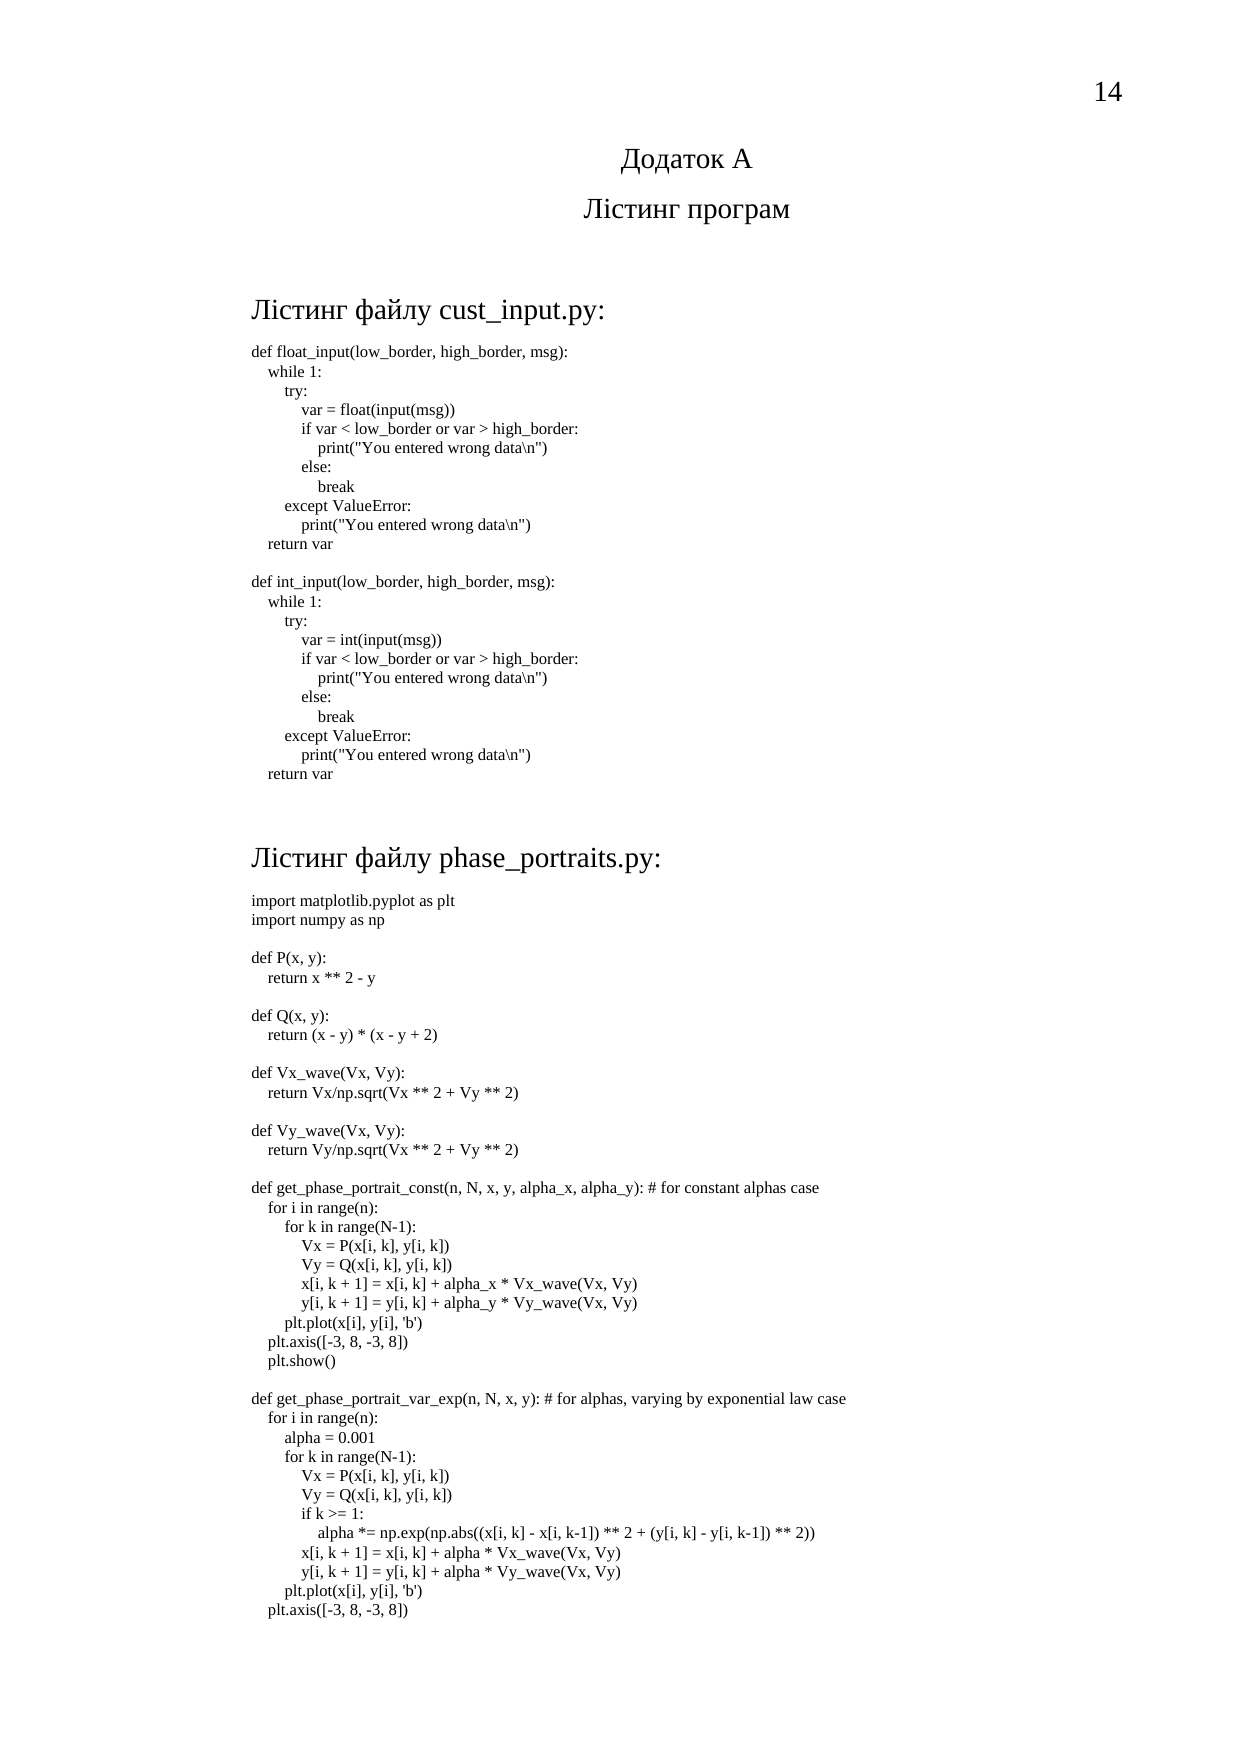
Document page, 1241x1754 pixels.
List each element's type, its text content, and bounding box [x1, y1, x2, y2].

text for k in range(N-1): [177, 1447, 1122, 1466]
text plt.plot(x[i], y[i], 'b') [177, 1581, 1122, 1600]
text y[i, k + 1] = y[i, k] + alpha_y * Vy_wave(Vx, Vy) [177, 1293, 1122, 1312]
text if k >= 1: [177, 1504, 1122, 1523]
text plt.plot(x[i], y[i], 'b') [177, 1312, 1122, 1332]
text return var [177, 764, 1122, 783]
text def int_input(low_border, high_border, msg): [177, 572, 1122, 591]
text Vx = P(x[i, k], y[i, k]) [177, 1466, 1122, 1485]
text def get_phase_portrait_const(n, N, x, y, alpha_x, alpha_y): # for constant alphas case [177, 1178, 1122, 1197]
text Лістинг програм [177, 191, 1122, 225]
text var = float(input(msg)) [177, 400, 1122, 419]
text else: [177, 457, 1122, 476]
text return Vy/np.sqrt(Vx ** 2 + Vy ** 2) [177, 1140, 1122, 1159]
text plt.axis([-3, 8, -3, 8]) [177, 1332, 1122, 1351]
text print("You entered wrong data\n") [177, 745, 1122, 764]
text try: [177, 611, 1122, 630]
text y[i, k + 1] = y[i, k] + alpha * Vy_wave(Vx, Vy) [177, 1562, 1122, 1581]
text alpha *= np.exp(np.abs((x[i, k] - x[i, k-1]) ** 2 + (y[i, k] - y[i, k-1]) ** 2)) [177, 1523, 1122, 1542]
text alpha = 0.001 [177, 1427, 1122, 1447]
text var = int(input(msg)) [177, 630, 1122, 649]
text if var < low_border or var > high_border: [177, 419, 1122, 438]
text return x ** 2 - y [177, 967, 1122, 987]
text while 1: [177, 361, 1122, 381]
text Vy = Q(x[i, k], y[i, k]) [177, 1255, 1122, 1274]
text except ValueError: [177, 726, 1122, 745]
text def Vx_wave(Vx, Vy): [177, 1063, 1122, 1082]
text print("You entered wrong data\n") [177, 515, 1122, 534]
text x[i, k + 1] = x[i, k] + alpha_x * Vx_wave(Vx, Vy) [177, 1274, 1122, 1293]
subtitle Додаток А [177, 141, 1122, 174]
text else: [177, 687, 1122, 706]
text def get_phase_portrait_var_exp(n, N, x, y): # for alphas, varying by exponential law case [177, 1389, 1122, 1408]
text break [177, 706, 1122, 726]
text for i in range(n): [177, 1197, 1122, 1217]
text Vx = P(x[i, k], y[i, k]) [177, 1236, 1122, 1255]
text return Vx/np.sqrt(Vx ** 2 + Vy ** 2) [177, 1082, 1122, 1102]
text for i in range(n): [177, 1408, 1122, 1427]
text break [177, 476, 1122, 496]
text for k in range(N-1): [177, 1217, 1122, 1236]
text Vy = Q(x[i, k], y[i, k]) [177, 1485, 1122, 1504]
text plt.axis([-3, 8, -3, 8]) [177, 1600, 1122, 1619]
text return var [177, 534, 1122, 553]
text def Vy_wave(Vx, Vy): [177, 1121, 1122, 1140]
text def Q(x, y): [177, 1006, 1122, 1025]
text while 1: [177, 591, 1122, 611]
text if var < low_border or var > high_border: [177, 649, 1122, 668]
text print("You entered wrong data\n") [177, 438, 1122, 457]
text except ValueError: [177, 496, 1122, 515]
text import numpy as np [177, 910, 1122, 929]
text return (x - y) * (x - y + 2) [177, 1025, 1122, 1044]
text import matplotlib.pyplot as plt [177, 891, 1122, 910]
text Лістинг файлу phase_portraits.py: [177, 841, 1122, 874]
text print("You entered wrong data\n") [177, 668, 1122, 687]
text Лістинг файлу cust_input.py: [177, 292, 1122, 325]
text def float_input(low_border, high_border, msg): [177, 342, 1122, 361]
text plt.show() [177, 1351, 1122, 1370]
text def P(x, y): [177, 948, 1122, 967]
text try: [177, 381, 1122, 400]
text x[i, k + 1] = x[i, k] + alpha * Vx_wave(Vx, Vy) [177, 1542, 1122, 1562]
